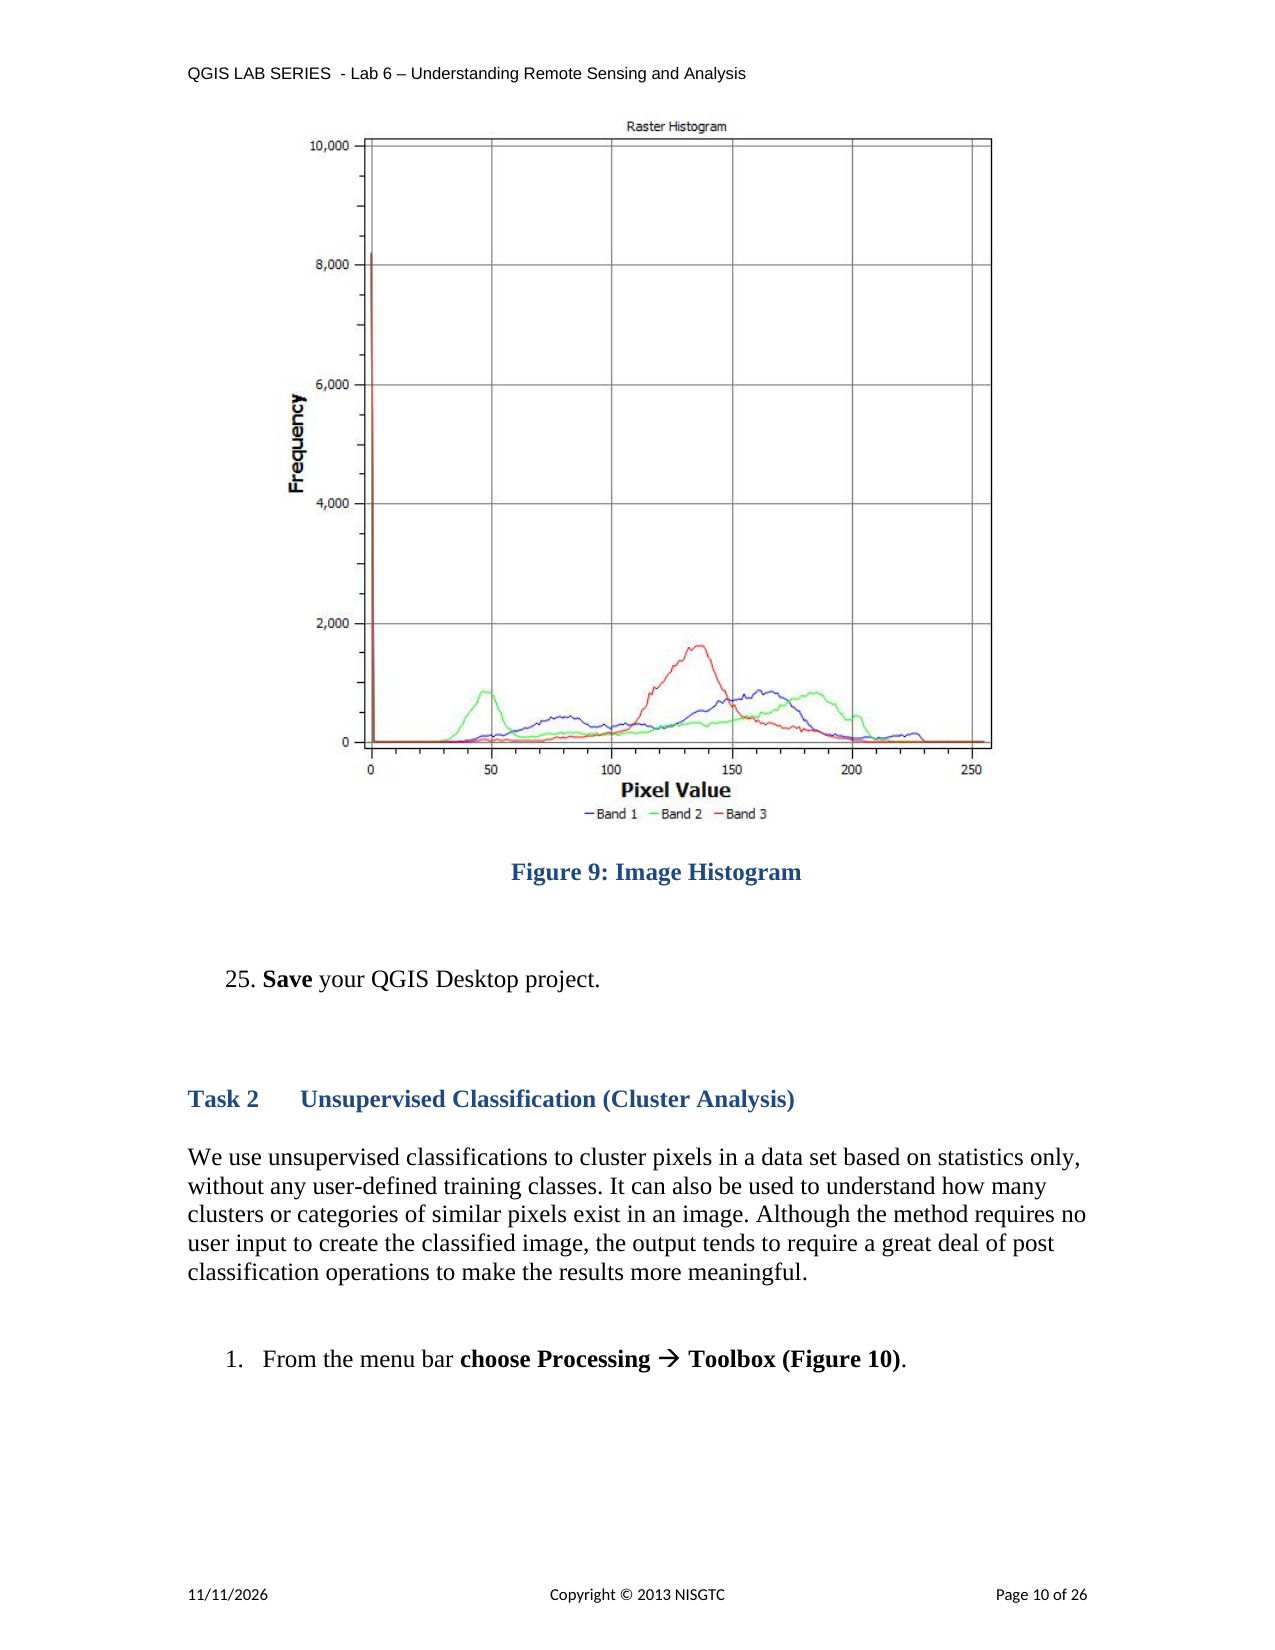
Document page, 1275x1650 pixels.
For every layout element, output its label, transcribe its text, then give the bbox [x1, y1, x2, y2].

list Save your QGIS Desktop project. [225, 964, 1087, 993]
text We use unsupervised classifications to cluster pixels in a data set based on statistics only, without any user-defined training classes. It can also be used to understand how many clusters or categories of similar pixels exist in an image. Although the method requires no user input to create the classified image, the output tends to require a great deal of post classification operations to make the results more meaningful. [187, 1142, 1087, 1286]
picture [278, 112, 997, 832]
list From the menu bar choose Processing Toolbox (Figure 10). [225, 1344, 1087, 1372]
list Unsupervised Classification (Cluster Analysis) [187, 1084, 1087, 1113]
text Figure 9: Image Histogram [225, 857, 1087, 885]
